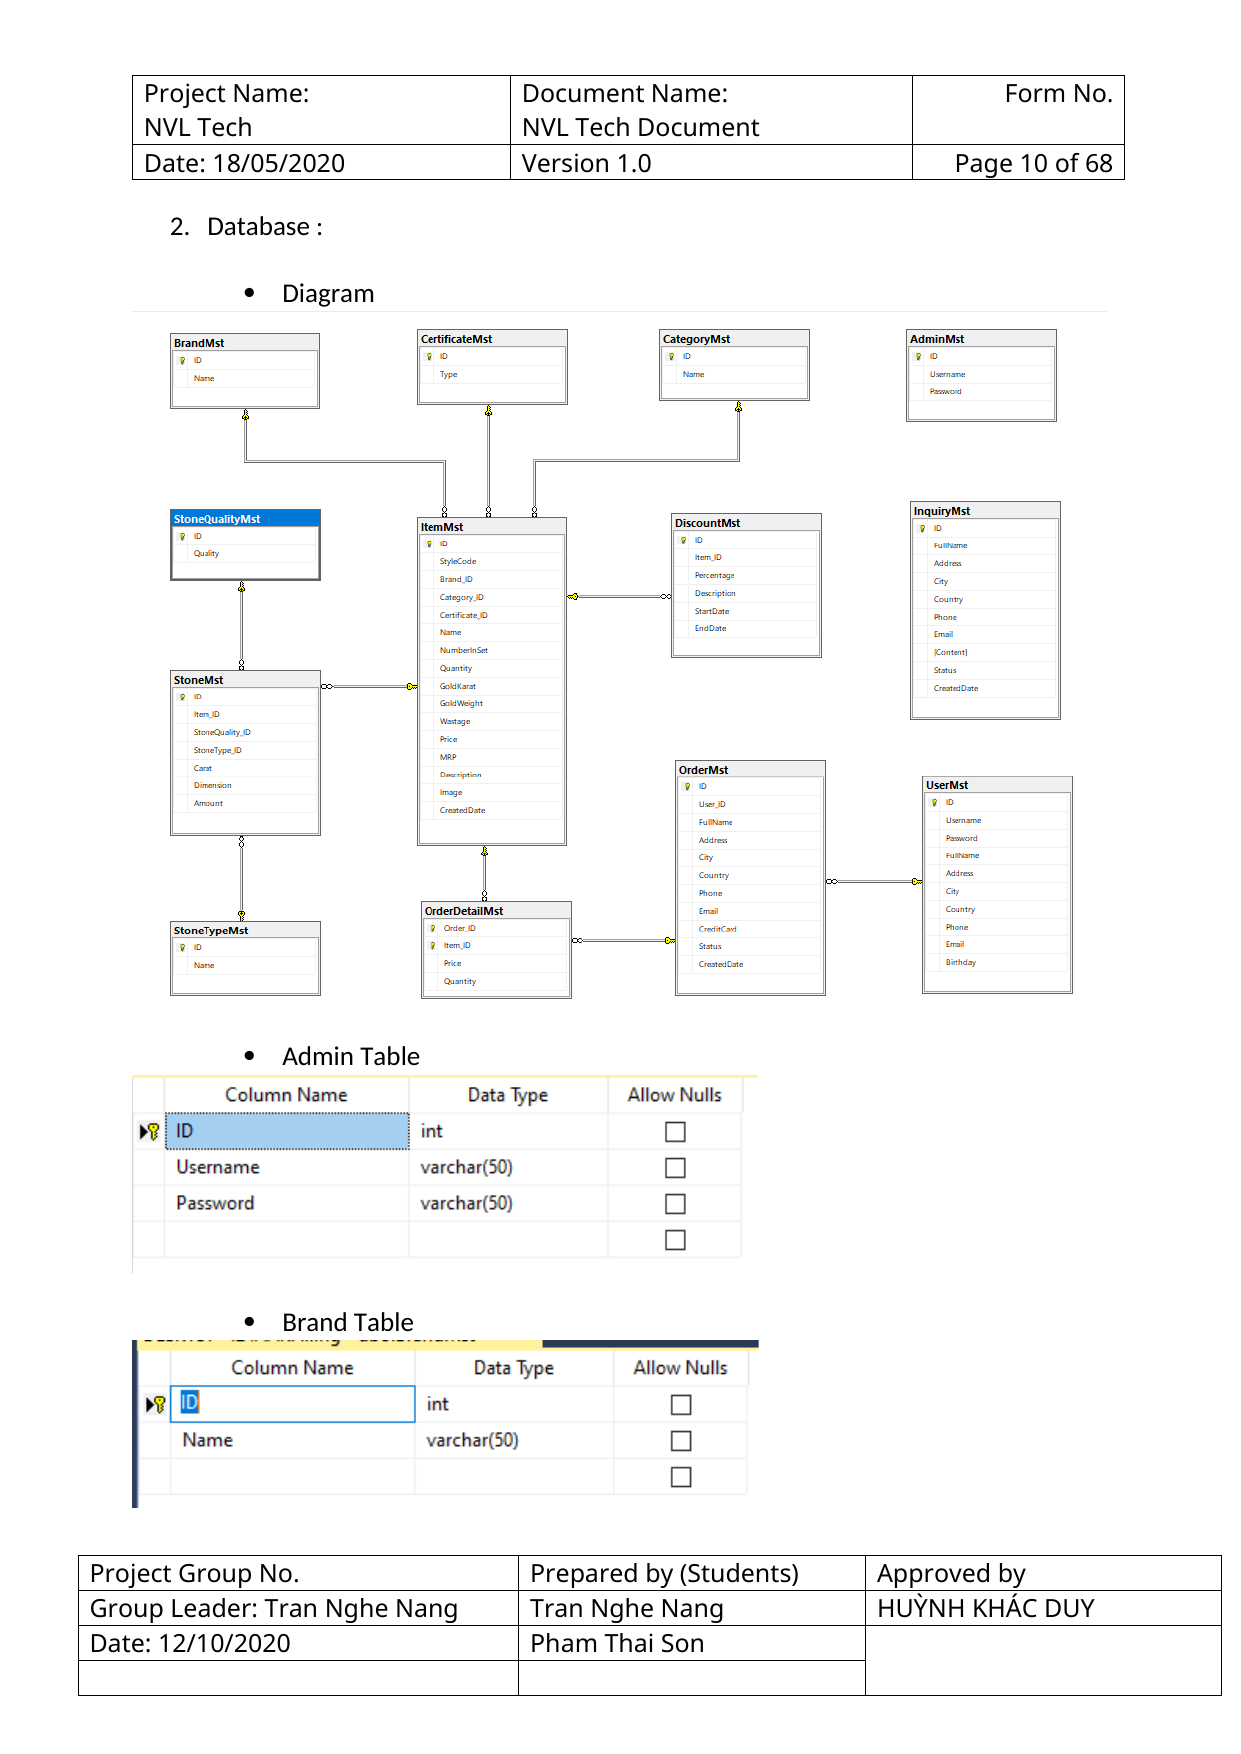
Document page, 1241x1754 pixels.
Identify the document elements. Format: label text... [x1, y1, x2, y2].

list Diagram [244, 276, 1125, 309]
list Admin Table [244, 1039, 1125, 1073]
list Database : [169, 209, 1125, 242]
list Brand Table [244, 1305, 1125, 1338]
picture [132, 311, 1107, 1009]
picture [132, 1340, 759, 1508]
picture [132, 1075, 758, 1274]
